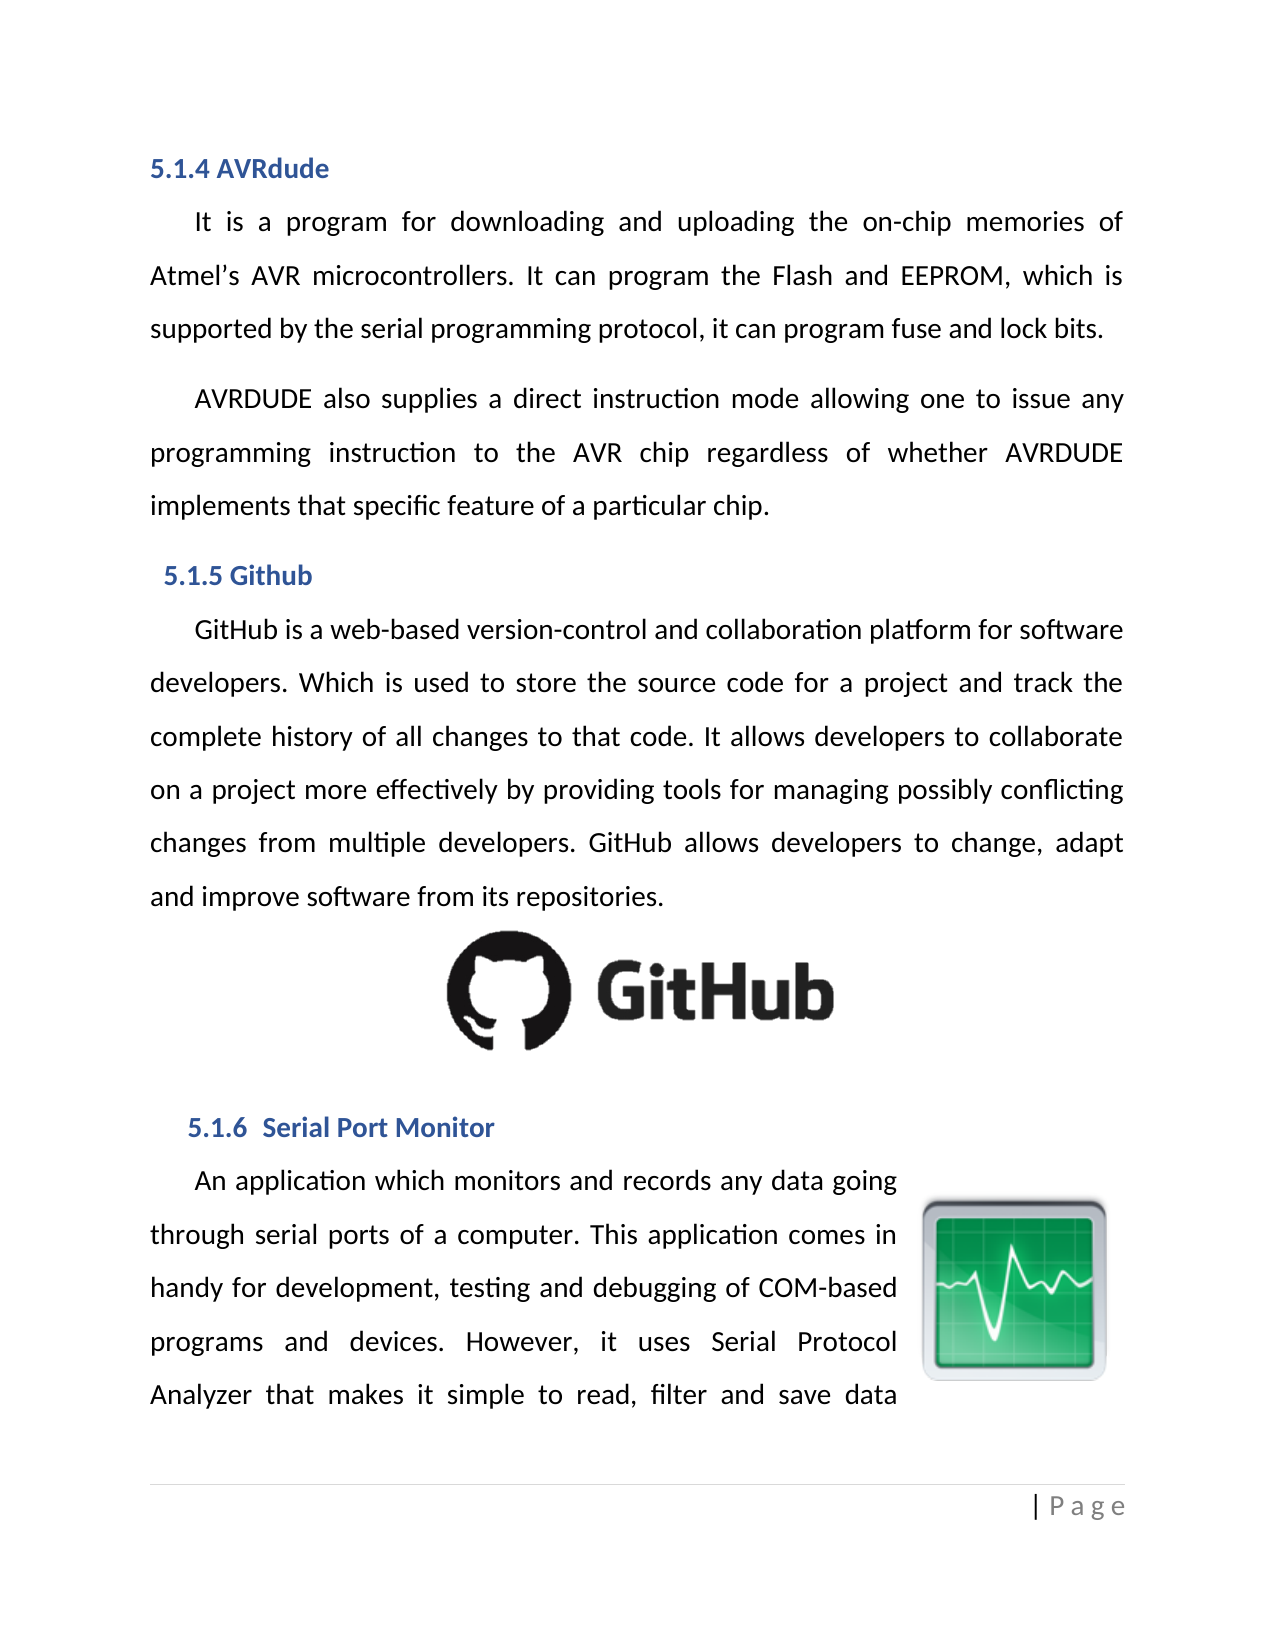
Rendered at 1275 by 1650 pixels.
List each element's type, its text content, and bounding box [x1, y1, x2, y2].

text It is a program for downloading and uploading the on-chip memories of Atmel’s AVR microcontrollers. It can program the Flash and EEPROM, which is supported by the serial programming protocol, it can program fuse and lock bits. [150, 203, 1125, 346]
subtitle 5.1.4 AVRdude [150, 150, 1125, 186]
text AVRDUDE also supplies a direct instruction mode allowing one to issue any programming instruction to the AVR chip regardless of whether AVRDUDE implements that specific feature of a particular chip. [150, 380, 1125, 523]
picture [438, 922, 842, 1057]
text GitHub is a web-based version-control and collaboration platform for software developers. Which is used to store the source code for a project and track the complete history of all changes to that code. It allows developers to collaborate on a project more effectively by providing tools for managing possibly conflicting changes from multiple developers. GitHub allows developers to change, adapt and improve software from its repositories. [150, 611, 1125, 914]
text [150, 1162, 1125, 1412]
picture [917, 1191, 1113, 1387]
subtitle 5.1.5 Github [150, 557, 1125, 593]
subtitle Serial Port Monitor [187, 948, 1125, 1145]
